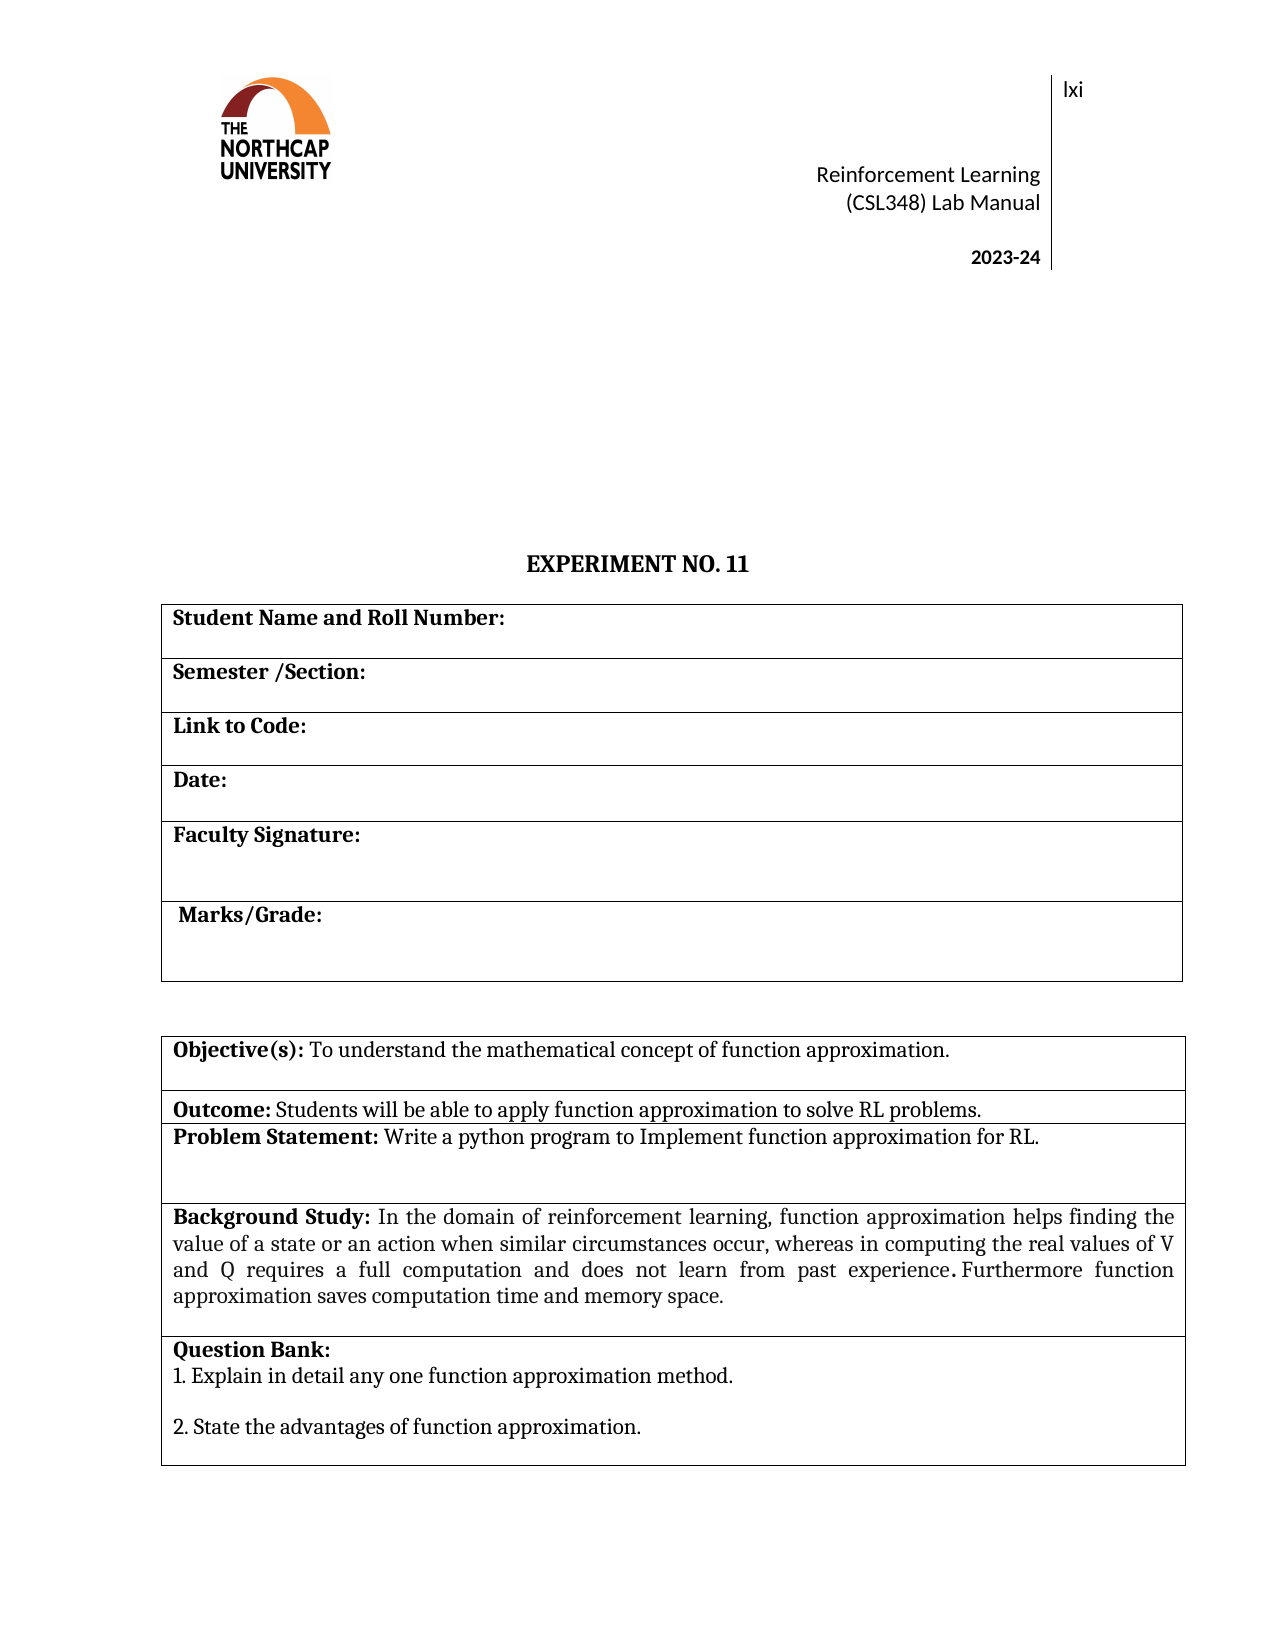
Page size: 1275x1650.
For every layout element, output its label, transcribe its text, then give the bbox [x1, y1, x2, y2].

table_cell Semester /Section: [162, 659, 1182, 712]
table_cell Date: [162, 766, 1182, 821]
table_cell Background Study: In the domain of reinforcement learning, function approximation helps finding the value of a state or an action when similar circumstances occur, whereas in computing the real values of V and Q requires a full computation and does not learn from past experience. Furthermore function approximation saves computation time and memory space. [162, 1204, 1185, 1336]
table_header Student Name and Roll Number: [162, 605, 1182, 658]
table_header Objective(s): To understand the mathematical concept of function approximation. [162, 1037, 1185, 1089]
table_cell Problem Statement: Write a python program to Implement function approximation for RL. [162, 1124, 1185, 1203]
picture [220, 75, 332, 183]
table_cell Marks/Grade: [162, 902, 1182, 981]
table_cell Question Bank: 1. Explain in detail any one function approximation method. 2. State the advantages of function approximation. [162, 1337, 1185, 1465]
table_cell Link to Code: [162, 713, 1182, 765]
table_cell Outcome: Students will be able to apply function approximation to solve RL problems. [162, 1091, 1185, 1123]
text EXPERIMENT NO. 11 [150, 550, 1125, 579]
table_cell Faculty Signature: [162, 822, 1182, 901]
